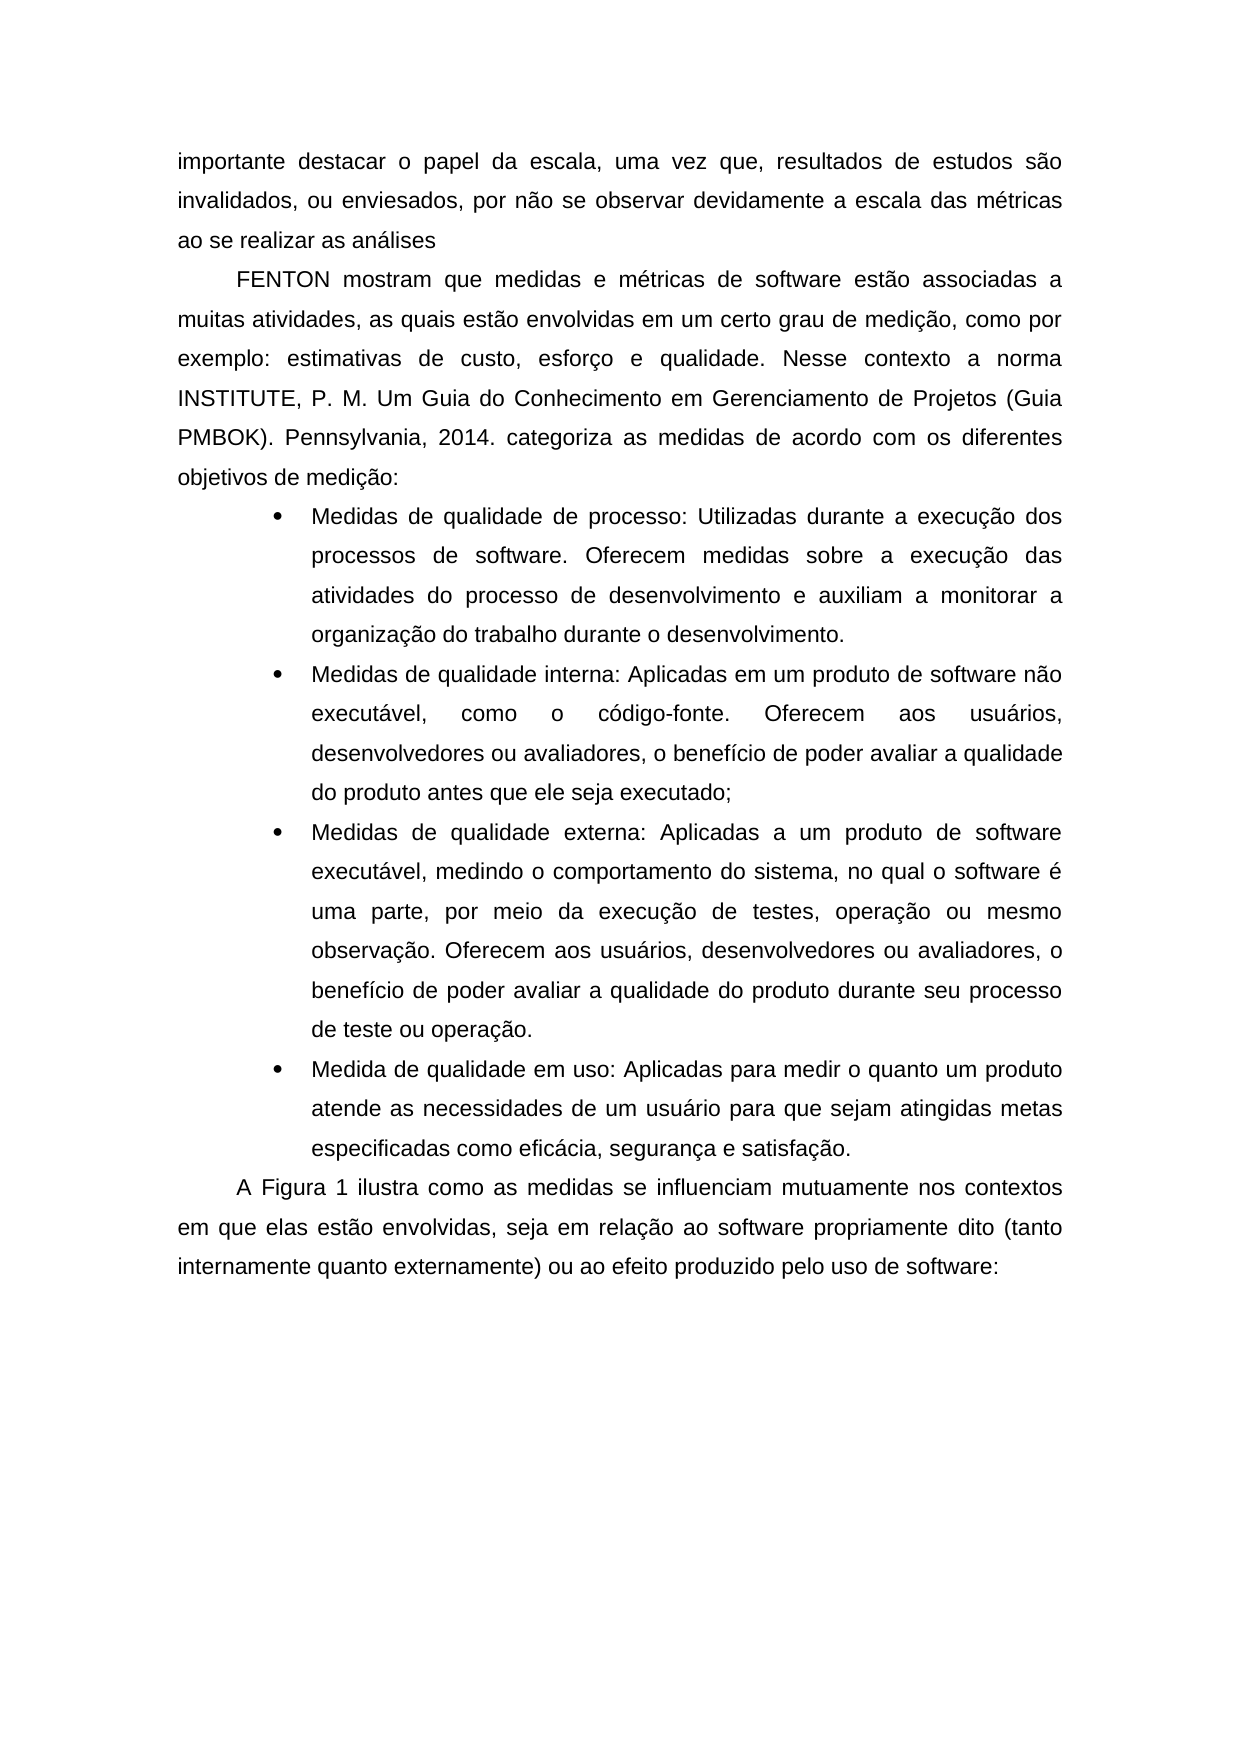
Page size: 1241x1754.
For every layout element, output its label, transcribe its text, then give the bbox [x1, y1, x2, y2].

list Medidas de qualidade de processo: Utilizadas durante a execução dos processos de software. Oferecem medidas sobre a execução das atividades do processo de desenvolvimento e auxiliam a monitorar a organização do trabalho durante o desenvolvimento. [274, 503, 1063, 648]
text A Figura 1 ilustra como as medidas se influenciam mutuamente nos contextos em que elas estão envolvidas, seja em relação ao software propriamente dito (tanto internamente quanto externamente) ou ao efeito produzido pelo uso de software: [177, 1174, 1063, 1279]
list Medida de qualidade em uso: Aplicadas para medir o quanto um produto atende as necessidades de um usuário para que sejam atingidas metas especificadas como eficácia, segurança e satisfação. [274, 1056, 1063, 1161]
list Medidas de qualidade interna: Aplicadas em um produto de software não executável, como o código-fonte. Oferecem aos usuários, desenvolvedores ou avaliadores, o benefício de poder avaliar a qualidade do produto antes que ele seja executado; [274, 661, 1063, 806]
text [177, 148, 1063, 253]
list Medidas de qualidade externa: Aplicadas a um produto de software executável, medindo o comportamento do sistema, no qual o software é uma parte, por meio da execução de testes, operação ou mesmo observação. Oferecem aos usuários, desenvolvedores ou avaliadores, o benefício de poder avaliar a qualidade do produto durante seu processo de teste ou operação. [274, 819, 1063, 1043]
text Fenton e Bieman (2014), mostram que medidas e métricas de software estão associadas a muitas atividades, as quais estão envolvidas em um certo grau de medição, como por exemplo: estimativas de custo, esforço e qualidade. Nesse contexto a norma ISO/IEC 25010 (2010) categoriza as medidas de acordo com os diferentes objetivos de medição: [177, 266, 1063, 490]
